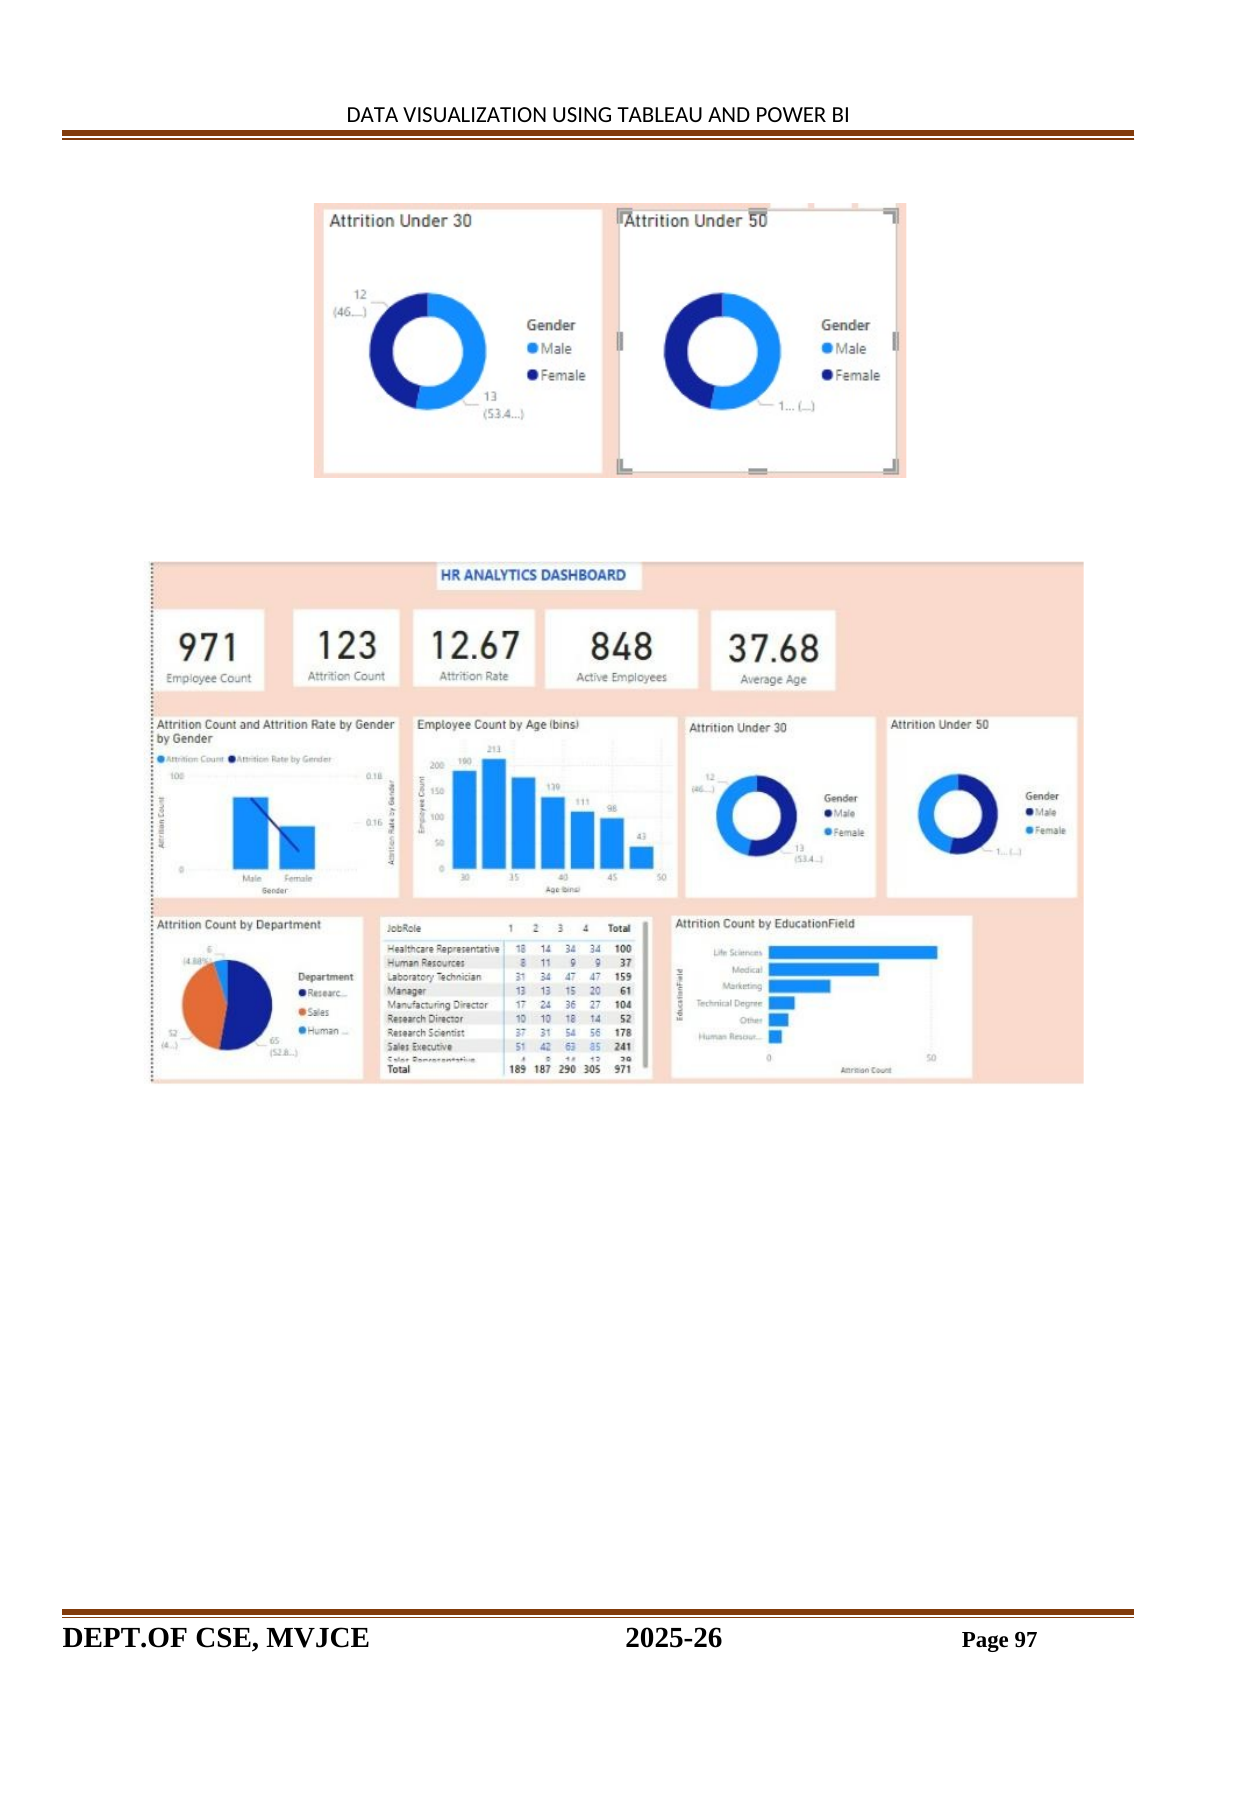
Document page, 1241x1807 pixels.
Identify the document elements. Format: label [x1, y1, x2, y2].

picture [143, 561, 1084, 1086]
picture [313, 203, 907, 478]
